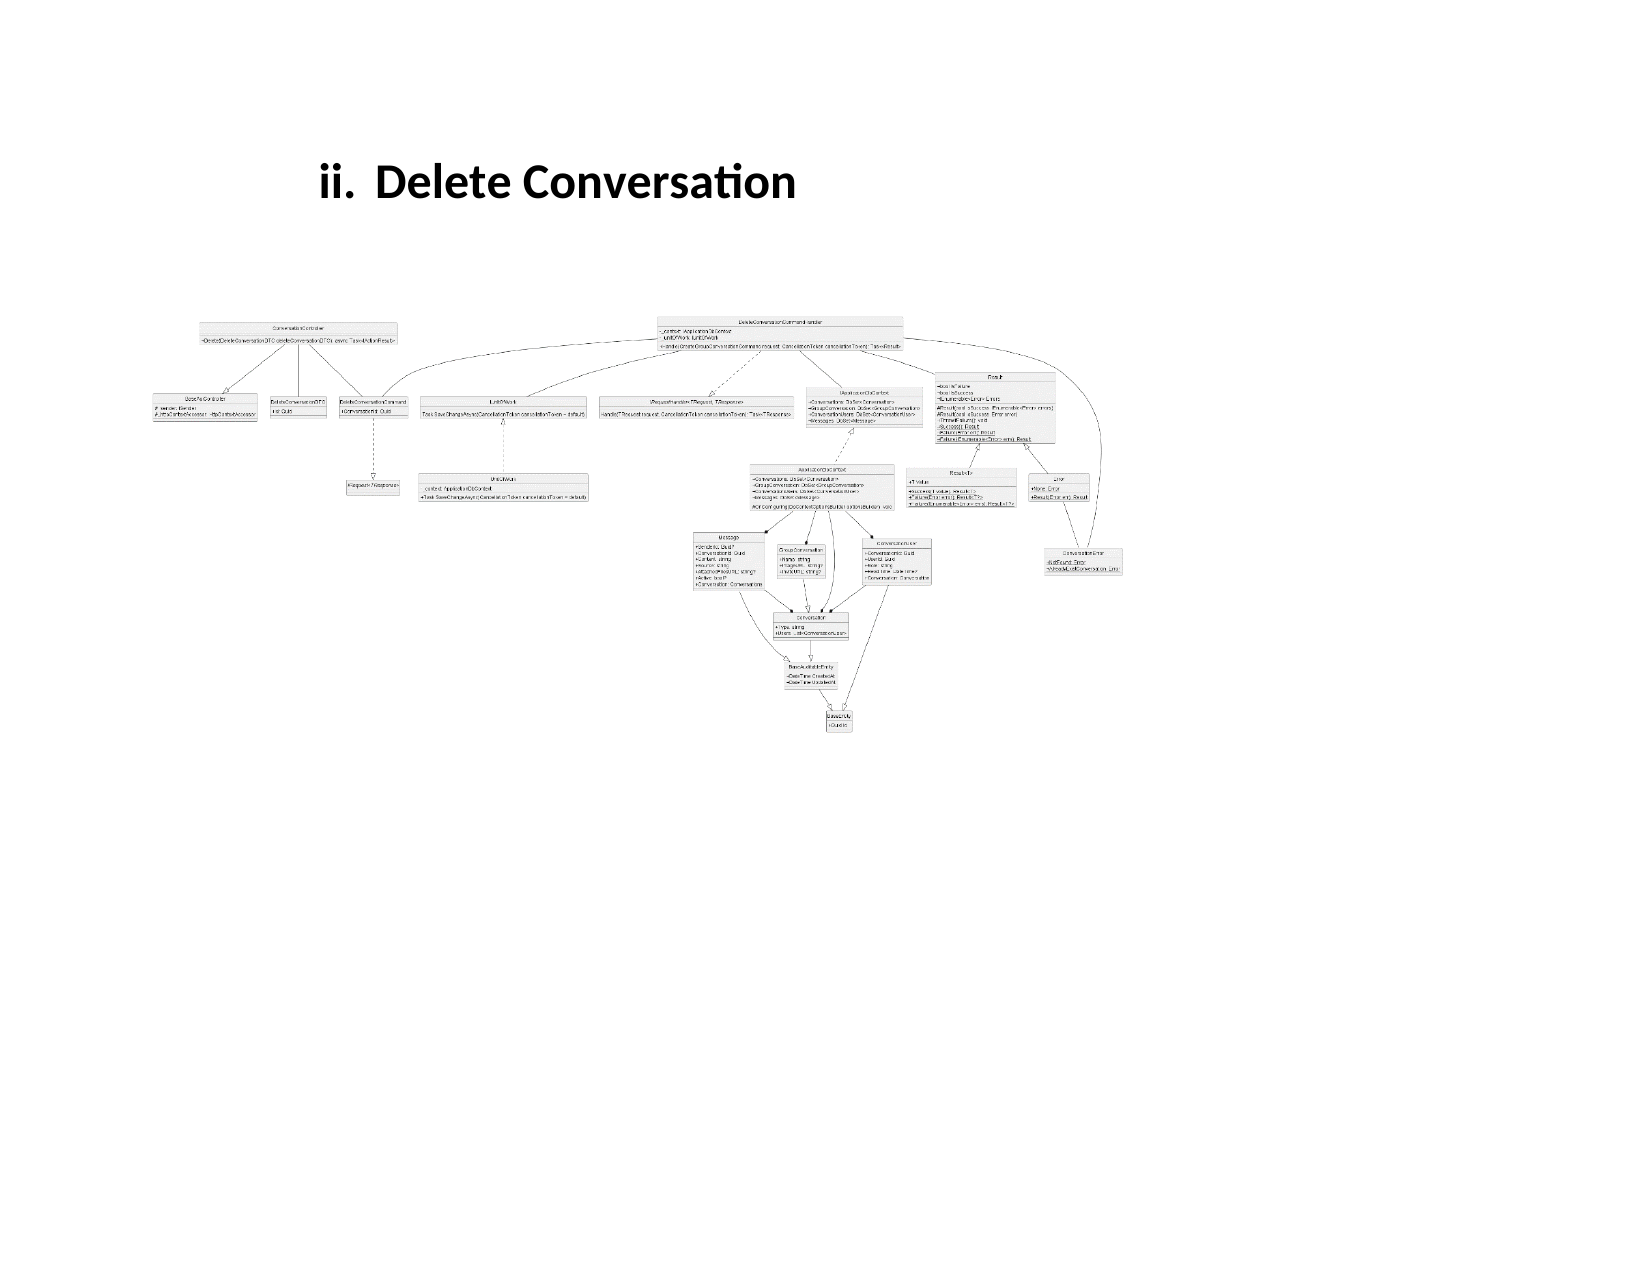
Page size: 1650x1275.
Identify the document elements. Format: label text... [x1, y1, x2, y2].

picture [150, 314, 1124, 734]
list Delete Conversation [356, 150, 1500, 211]
